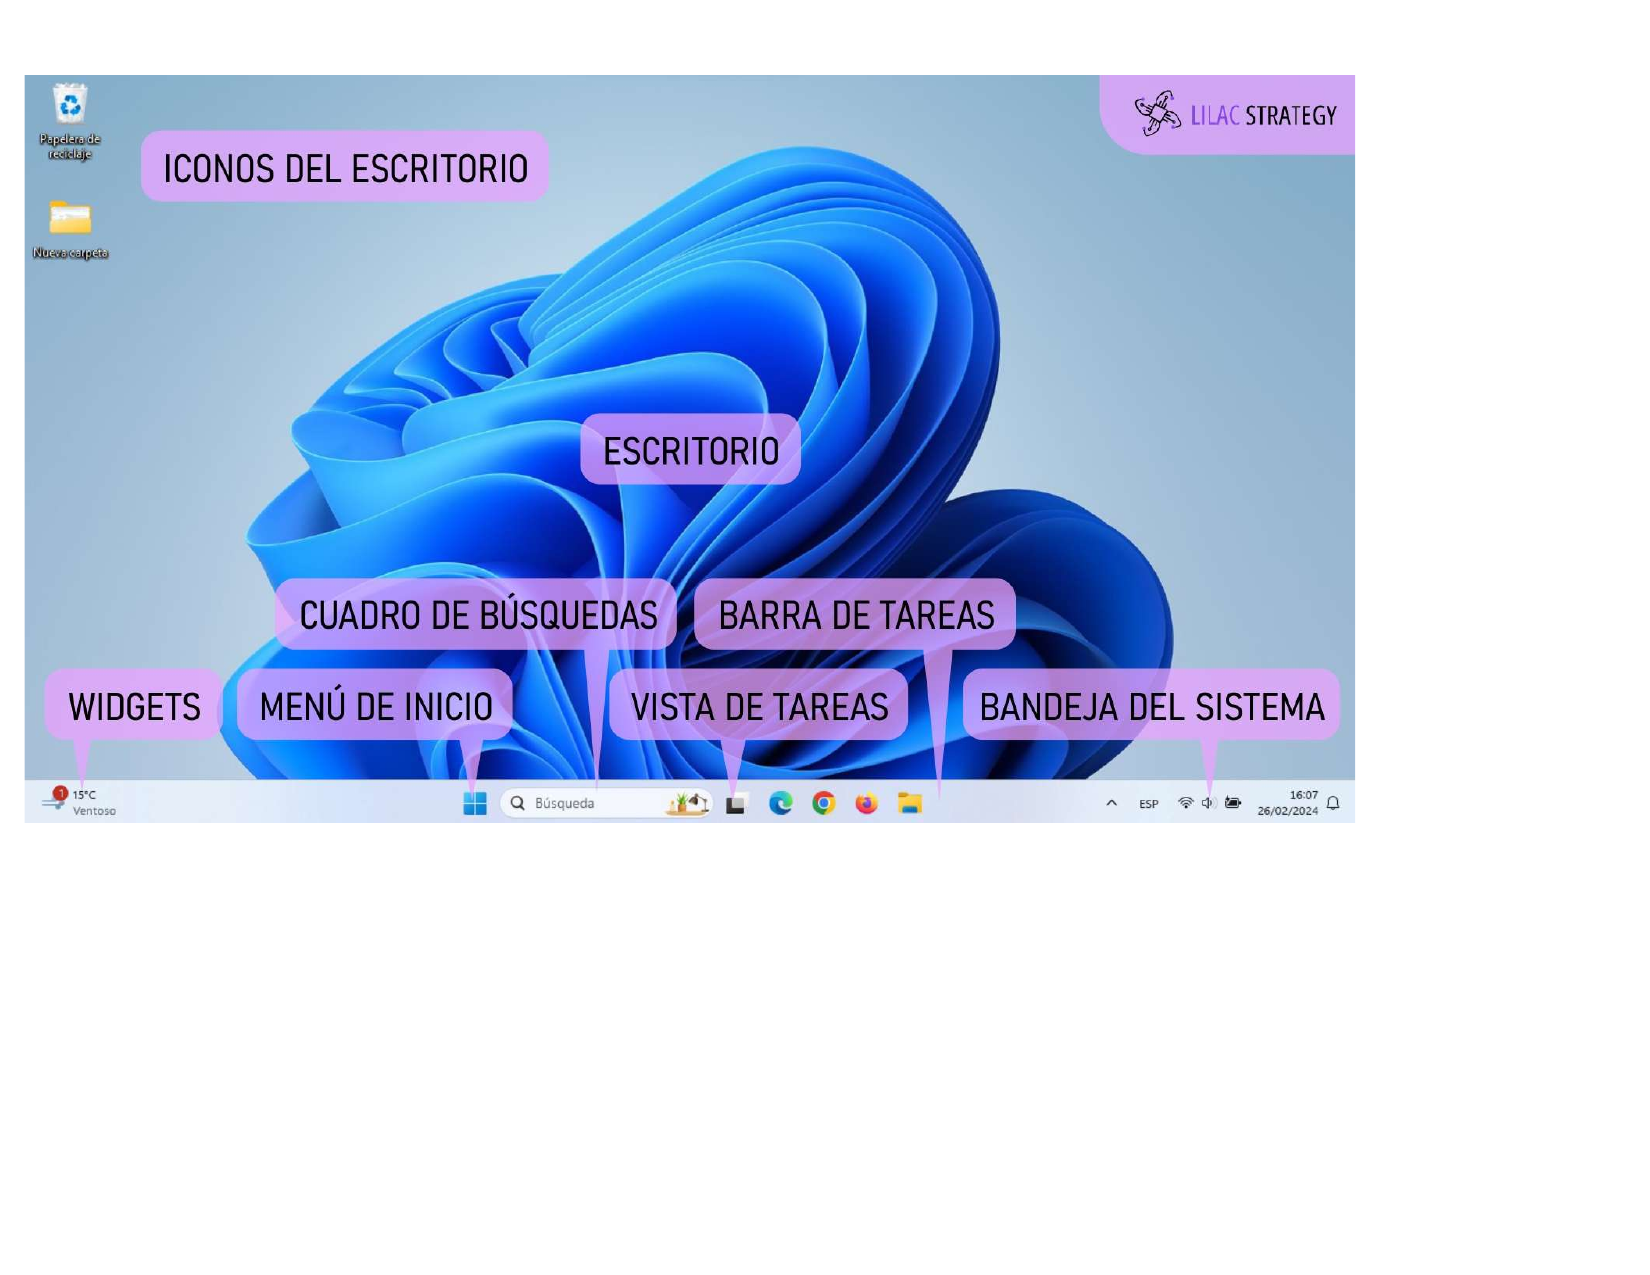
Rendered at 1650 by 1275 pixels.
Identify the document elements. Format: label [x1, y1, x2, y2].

picture [23, 75, 1355, 822]
